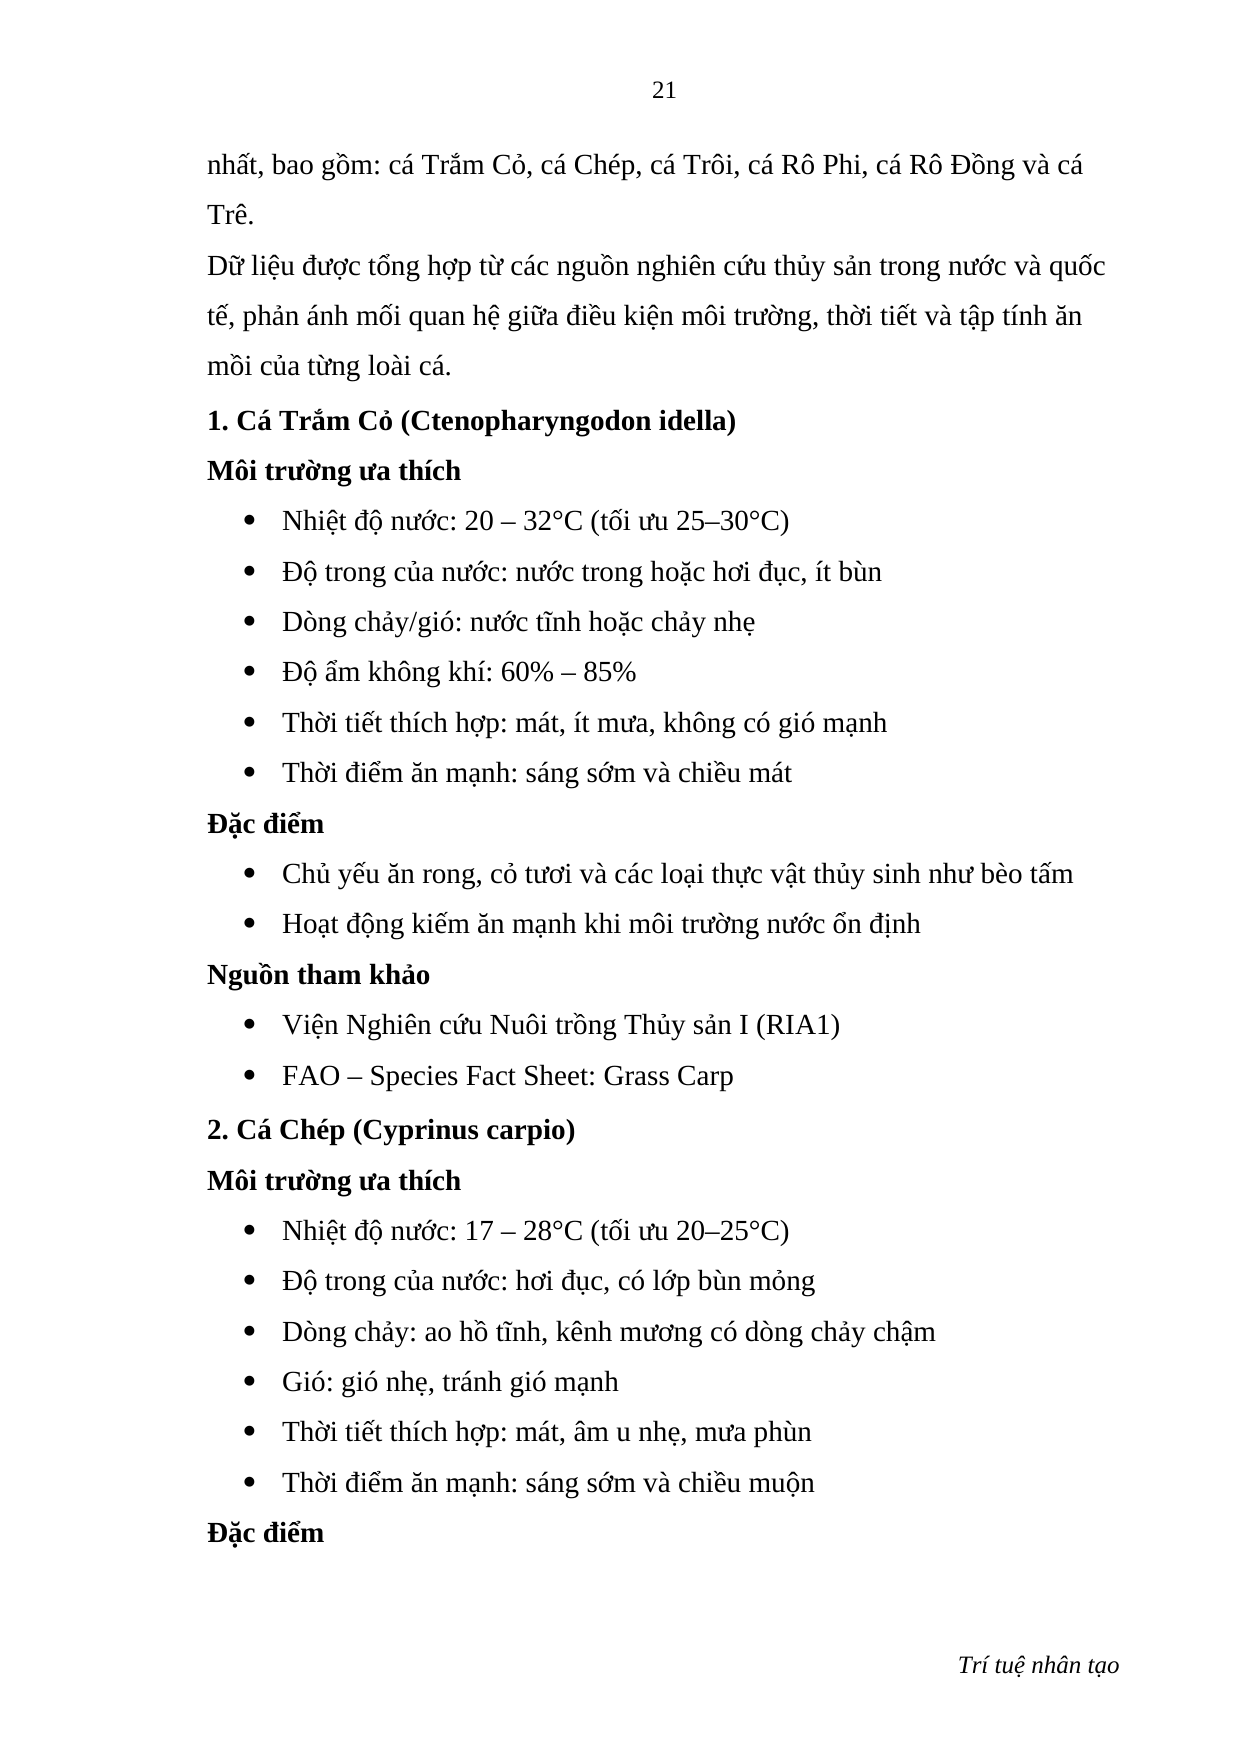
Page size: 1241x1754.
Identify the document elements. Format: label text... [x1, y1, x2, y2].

list Chủ yếu ăn rong, cỏ tươi và các loại thực vật thủy sinh như bèo tấm [244, 856, 1122, 890]
subtitle 2. Cá Chép (Cyprinus carpio) [207, 1112, 1122, 1146]
list Độ ẩm không khí: 60% – 85% [244, 654, 1122, 688]
text Nguồn tham khảo [207, 957, 1122, 991]
list Viện Nghiên cứu Nuôi trồng Thủy sản I (RIA1) [244, 1007, 1122, 1041]
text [207, 147, 1122, 231]
subtitle 1. Cá Trắm Cỏ (Ctenopharyngodon idella) [207, 403, 1122, 436]
list Thời điểm ăn mạnh: sáng sớm và chiều mát [244, 755, 1122, 789]
list Độ trong của nước: nước trong hoặc hơi đục, ít bùn [244, 554, 1122, 587]
list Nhiệt độ nước: 17 – 28°C (tối ưu 20–25°C) [244, 1213, 1122, 1247]
text Môi trường ưa thích [207, 1163, 1122, 1196]
list Thời tiết thích hợp: mát, âm u nhẹ, mưa phùn [244, 1414, 1122, 1448]
list Dòng chảy: ao hồ tĩnh, kênh mương có dòng chảy chậm [244, 1314, 1122, 1347]
list Độ trong của nước: hơi đục, có lớp bùn mỏng [244, 1263, 1122, 1297]
list Hoạt động kiếm ăn mạnh khi môi trường nước ổn định [244, 907, 1122, 940]
list Thời tiết thích hợp: mát, ít mưa, không có gió mạnh [244, 705, 1122, 739]
text Đặc điểm [207, 1515, 1122, 1549]
list FAO – Species Fact Sheet: Grass Carp [244, 1058, 1122, 1091]
text Môi trường ưa thích [207, 453, 1122, 487]
list Thời điểm ăn mạnh: sáng sớm và chiều muộn [244, 1465, 1122, 1499]
text Dữ liệu được tổng hợp từ các nguồn nghiên cứu thủy sản trong nước và quốc tế, phản ánh mối quan hệ giữa điều kiện môi trường, thời tiết và tập tính ăn mồi của từng loài cá. [207, 248, 1122, 382]
list Dòng chảy/gió: nước tĩnh hoặc chảy nhẹ [244, 604, 1122, 638]
list Nhiệt độ nước: 20 – 32°C (tối ưu 25–30°C) [244, 503, 1122, 537]
list Gió: gió nhẹ, tránh gió mạnh [244, 1364, 1122, 1398]
text Đặc điểm [207, 806, 1122, 839]
